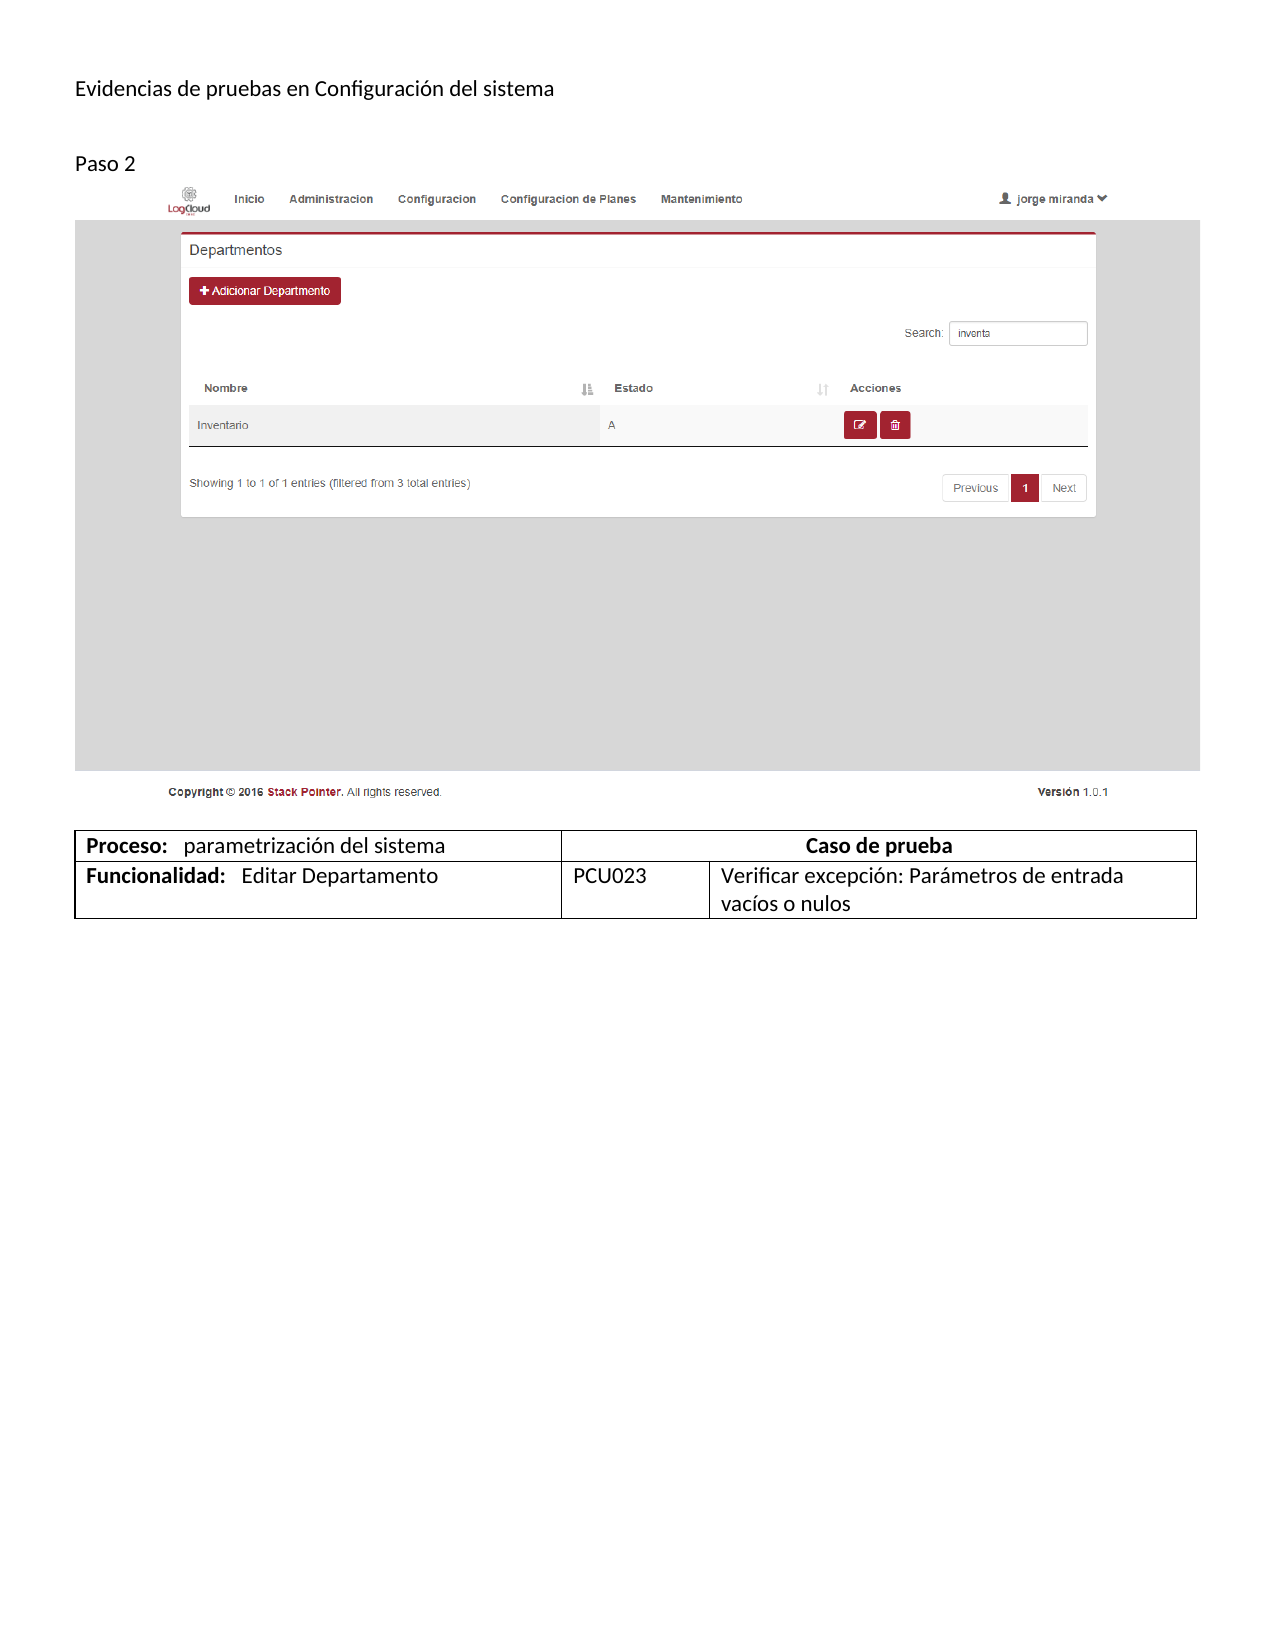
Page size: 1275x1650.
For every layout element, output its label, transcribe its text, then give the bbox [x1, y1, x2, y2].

table_cell Verificar excepción: Parámetros de entrada vacíos o nulos [710, 862, 1196, 918]
table_cell PCU023 [562, 862, 709, 918]
table_cell Funcionalidad: Editar Departamento [76, 862, 561, 918]
picture [75, 178, 1200, 812]
table_header Caso de prueba [562, 831, 1196, 861]
text Paso 2 [75, 149, 1200, 178]
table_header Proceso: parametrización del sistema [76, 831, 561, 861]
